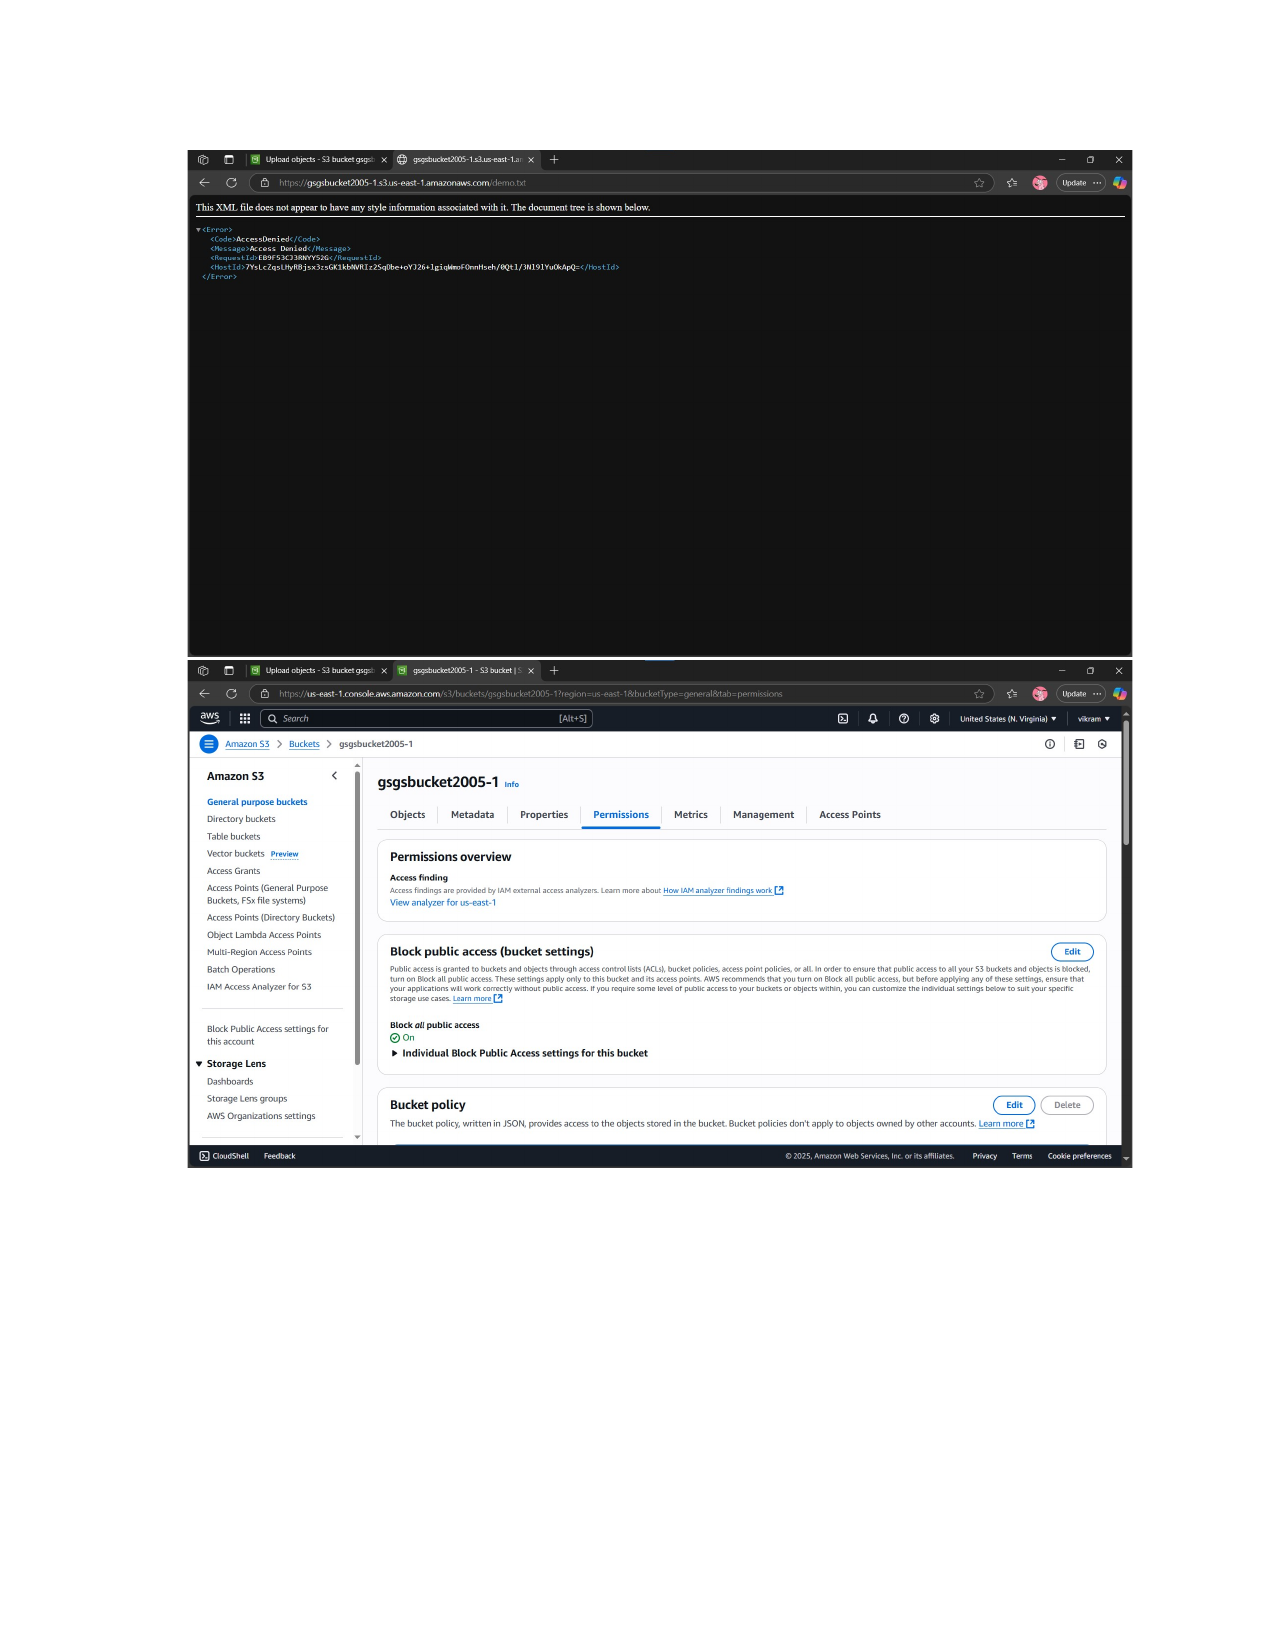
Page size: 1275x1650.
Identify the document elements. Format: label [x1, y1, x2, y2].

picture [187, 660, 1133, 1168]
picture [187, 150, 1133, 657]
